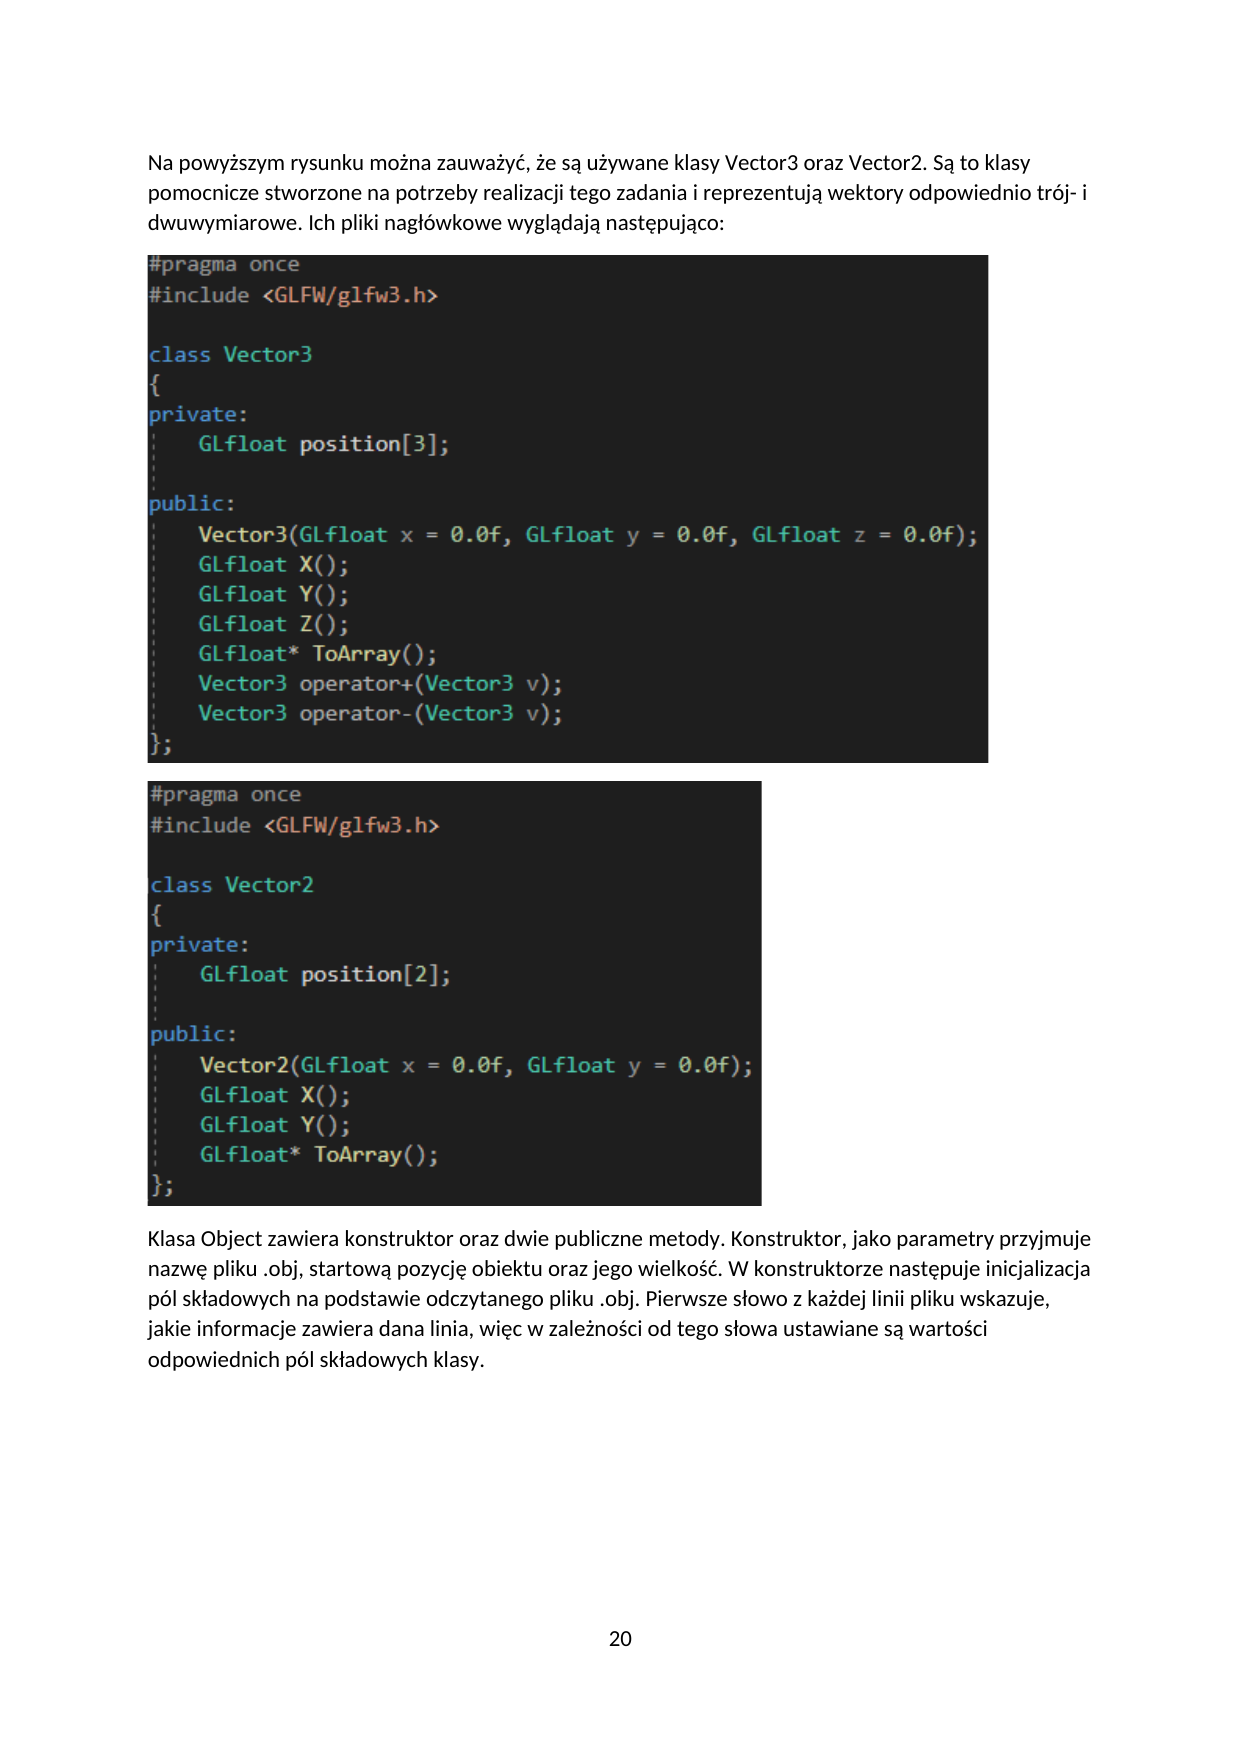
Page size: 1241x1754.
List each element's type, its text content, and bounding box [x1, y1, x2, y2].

picture [147, 255, 989, 763]
text Klasa Object zawiera konstruktor oraz dwie publiczne metody. Konstruktor, jako parametry przyjmuje nazwę pliku .obj, startową pozycję obiektu oraz jego wielkość. W konstruktorze następuje inicjalizacja pól składowych na podstawie odczytanego pliku .obj. Pierwsze słowo z każdej linii pliku wskazuje, jakie informacje zawiera dana linia, więc w zależności od tego słowa ustawiane są wartości odpowiednich pól składowych klasy. [148, 1224, 1093, 1373]
text Na powyższym rysunku można zauważyć, że są używane klasy Vector3 oraz Vector2. Są to klasy pomocnicze stworzone na potrzeby realizacji tego zadania i reprezentują wektory odpowiednio trój- i dwuwymiarowe. Ich pliki nagłówkowe wyglądają następująco: [148, 148, 1093, 236]
picture [147, 781, 762, 1206]
